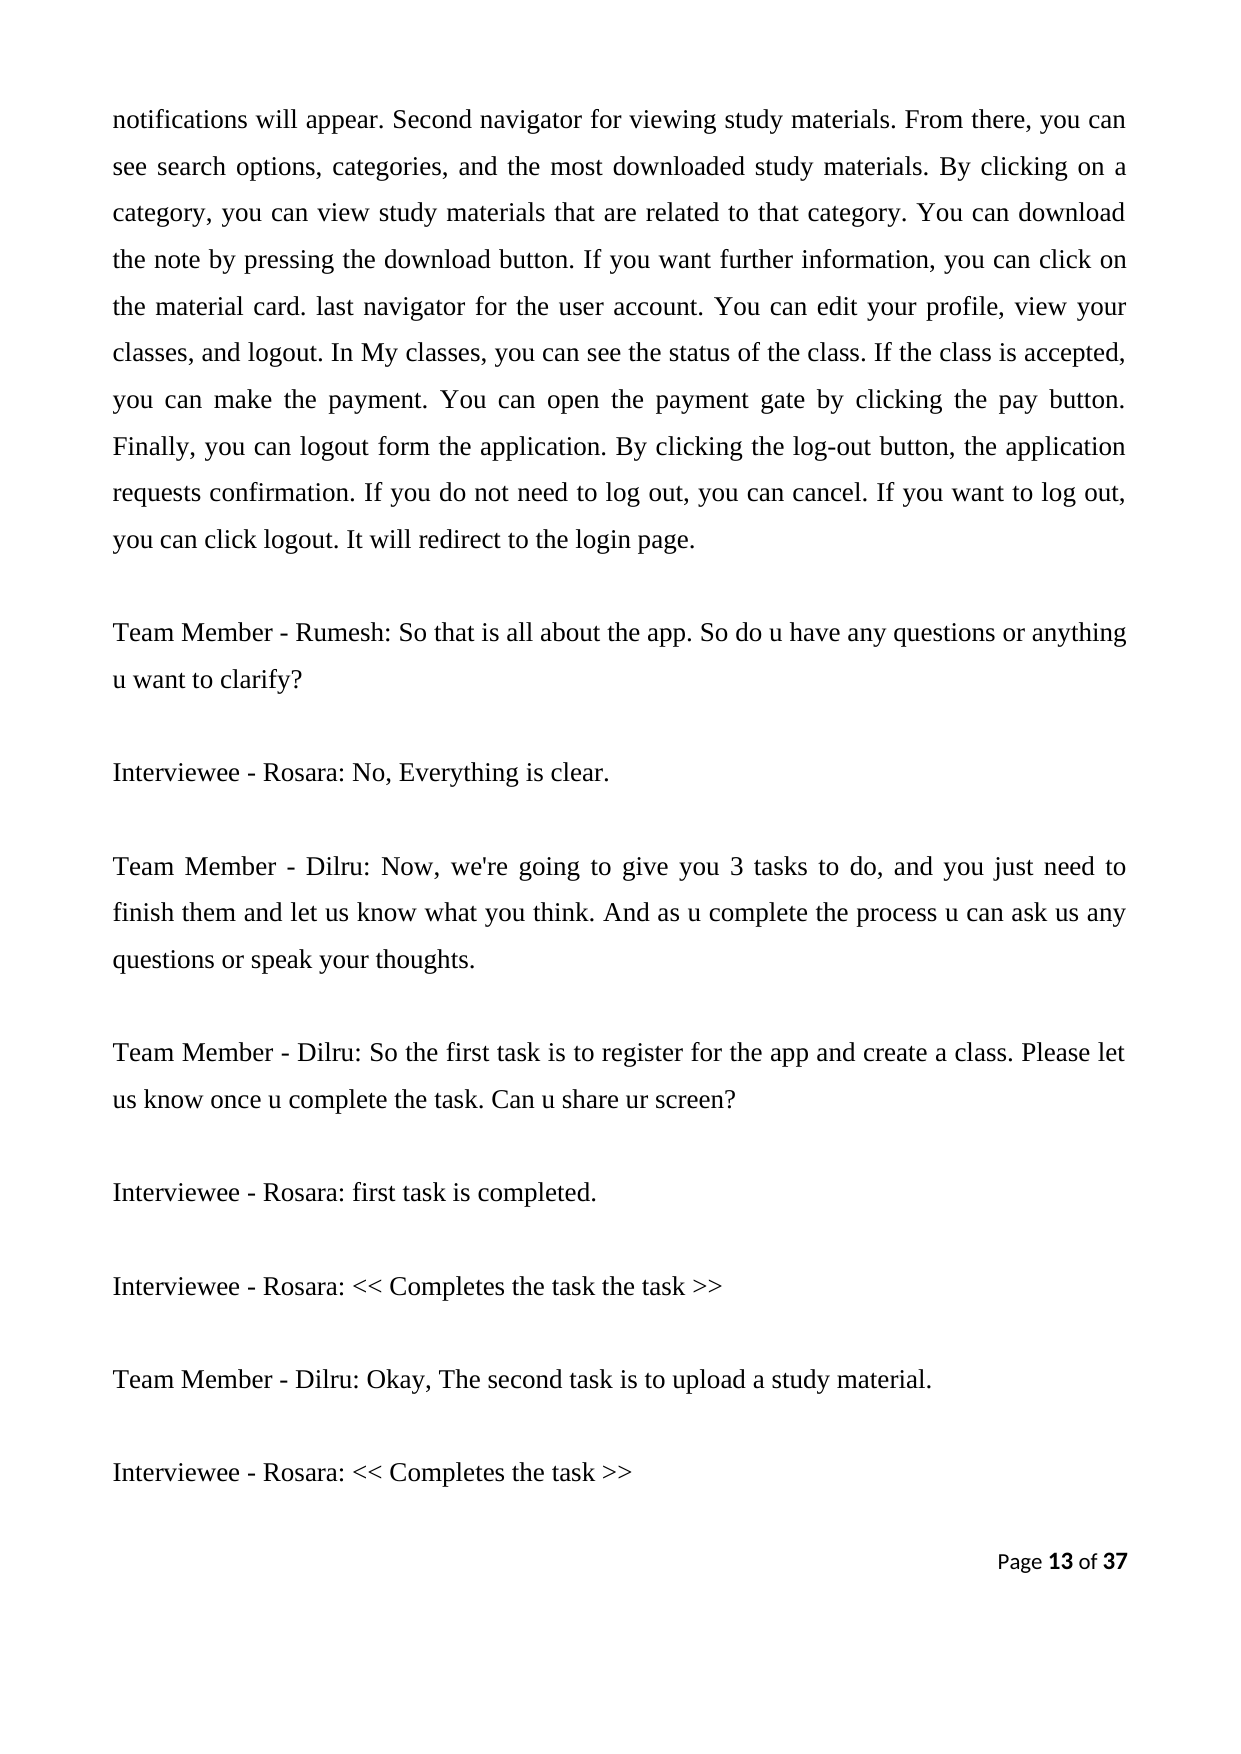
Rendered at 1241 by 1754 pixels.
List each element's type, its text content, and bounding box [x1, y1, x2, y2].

text Interviewee - Rosara: first task is completed. [112, 1176, 1128, 1208]
text Team Member - Dilru: Okay, The second task is to upload a study material. [112, 1363, 1128, 1394]
text Interviewee - Rosara: << Completes the task the task >> [112, 1270, 1128, 1301]
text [112, 103, 1128, 554]
text Team Member - Dilru: So the first task is to register for the app and create a class. Please let us know once u complete the task. Can u share ur screen? [112, 1036, 1128, 1114]
text Interviewee - Rosara: << Completes the task >> [112, 1456, 1128, 1488]
text Interviewee - Rosara: No, Everything is clear. [112, 756, 1128, 788]
text Team Member - Dilru: Now, we're going to give you 3 tasks to do, and you just need to finish them and let us know what you think. And as u complete the process u can ask us any questions or speak your thoughts. [112, 850, 1128, 974]
text Team Member - Rumesh: So that is all about the app. So do u have any questions or anything u want to clarify? [112, 616, 1128, 694]
